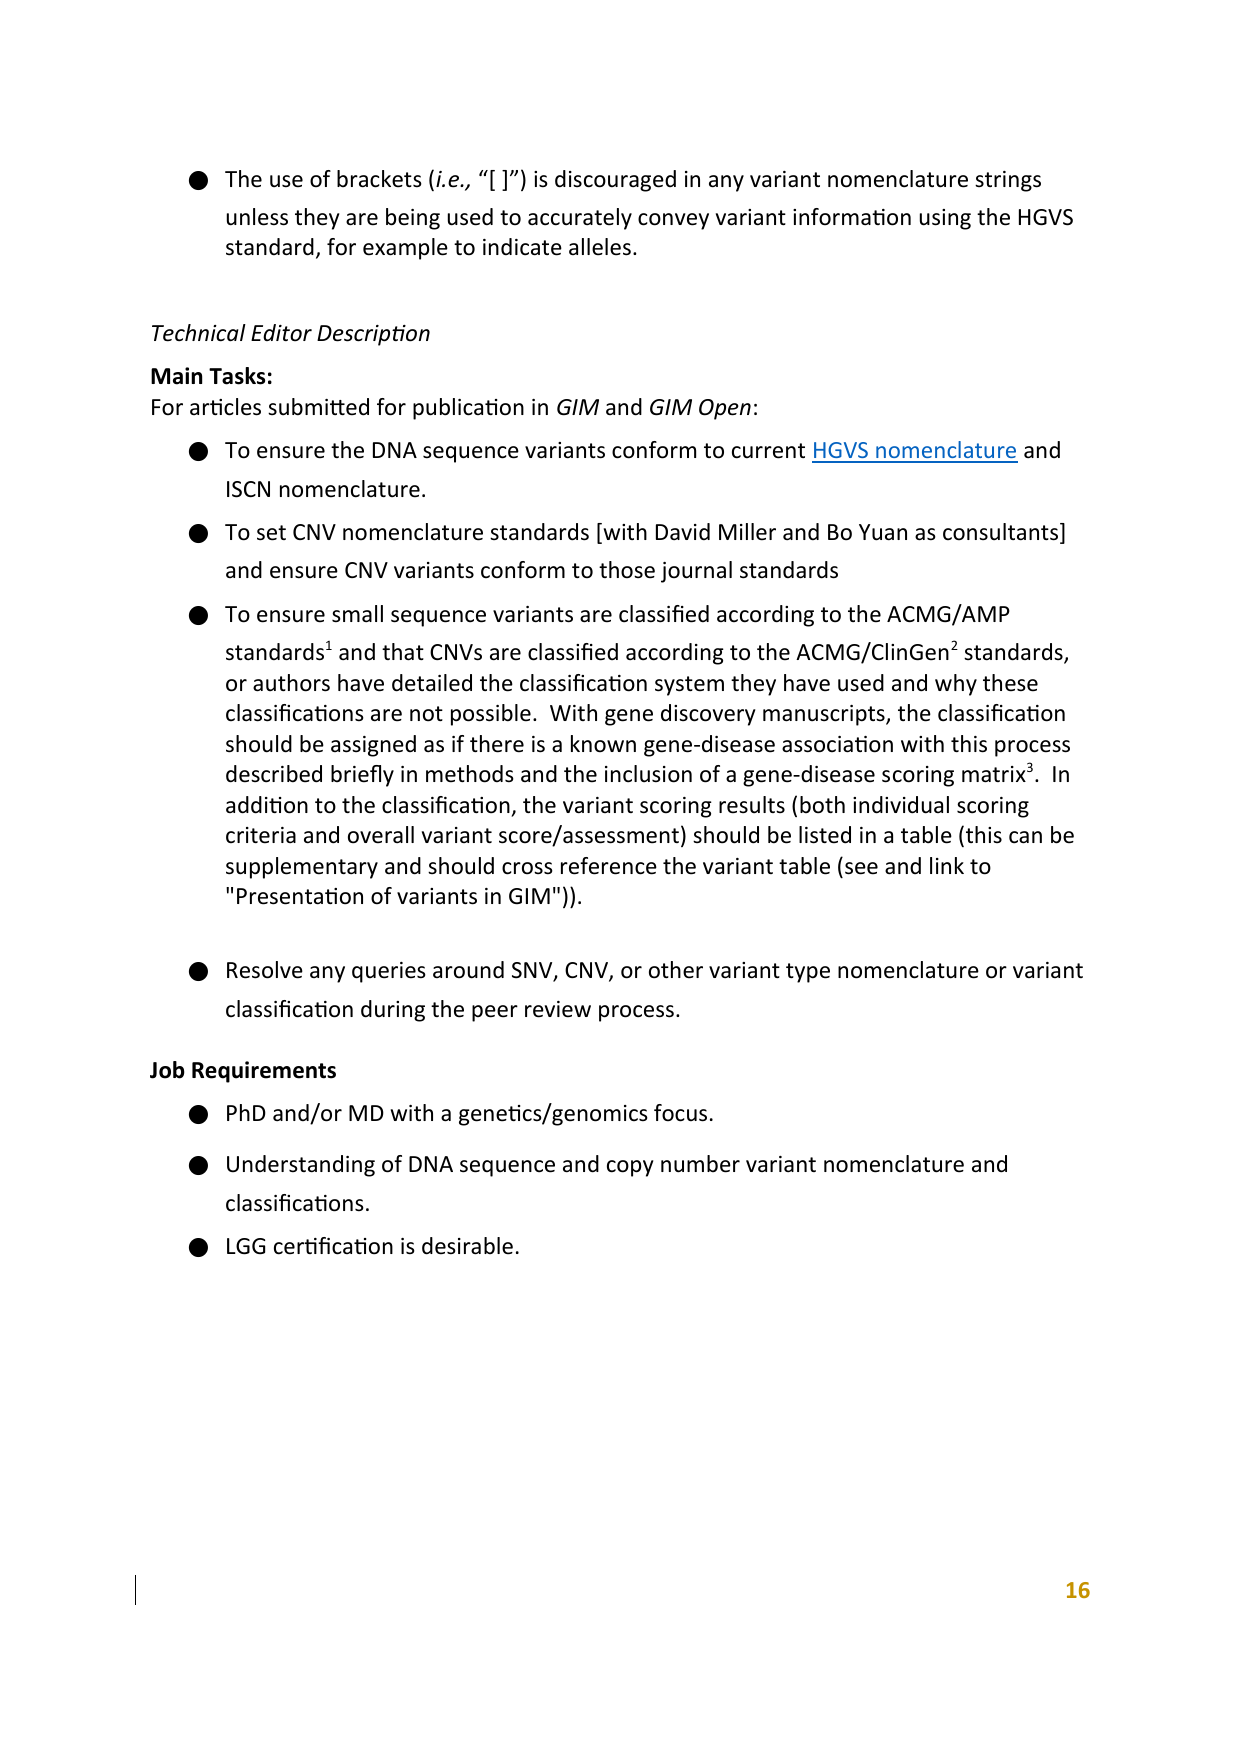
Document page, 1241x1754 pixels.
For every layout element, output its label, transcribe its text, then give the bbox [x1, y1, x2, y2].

list Resolve any queries around SNV, CNV, or other variant type nomenclature or variant classification during the peer review process. [187, 942, 1090, 1024]
list To ensure small sequence variants are classified according to the ACMG/AMP standards1 and that CNVs are classified according to the ACMG/ClinGen2 standards, or authors have detailed the classification system they have used and why these classifications are not possible. With gene discovery manuscripts, the classification should be assigned as if there is a known gene-disease association with this process described briefly in methods and the inclusion of a gene-disease scoring matrix3. In addition to the classification, the variant scoring results (both individual scoring criteria and overall variant score/assessment) should be listed in a table (this can be supplementary and should cross reference the variant table (see and link to "Presentation of variants in GIM")). [187, 585, 1090, 911]
text Job Requirements [150, 1054, 1090, 1085]
text Main Tasks: [150, 361, 1090, 391]
list To set CNV nomenclature standards [with David Miller and Bo Yuan as consultants] and ensure CNV variants conform to those journal standards [187, 504, 1090, 585]
list Understanding of DNA sequence and copy number variant nomenclature and classifications. [187, 1136, 1090, 1218]
list LGG certification is desirable. [187, 1218, 1090, 1269]
text For articles submitted for publication in GIM and GIM Open: [150, 391, 1090, 422]
text Technical Editor Description [150, 318, 1090, 348]
list To ensure the DNA sequence variants conform to current HGVS nomenclature and ISCN nomenclature. [187, 422, 1090, 504]
list PhD and/or MD with a genetics/genomics focus. [187, 1085, 1090, 1136]
list The use of brackets (i.e., “[ ]”) is discouraged in any variant nomenclature strings unless they are being used to accurately convey variant information using the HGVS standard, for example to indicate alleles. [187, 150, 1090, 262]
